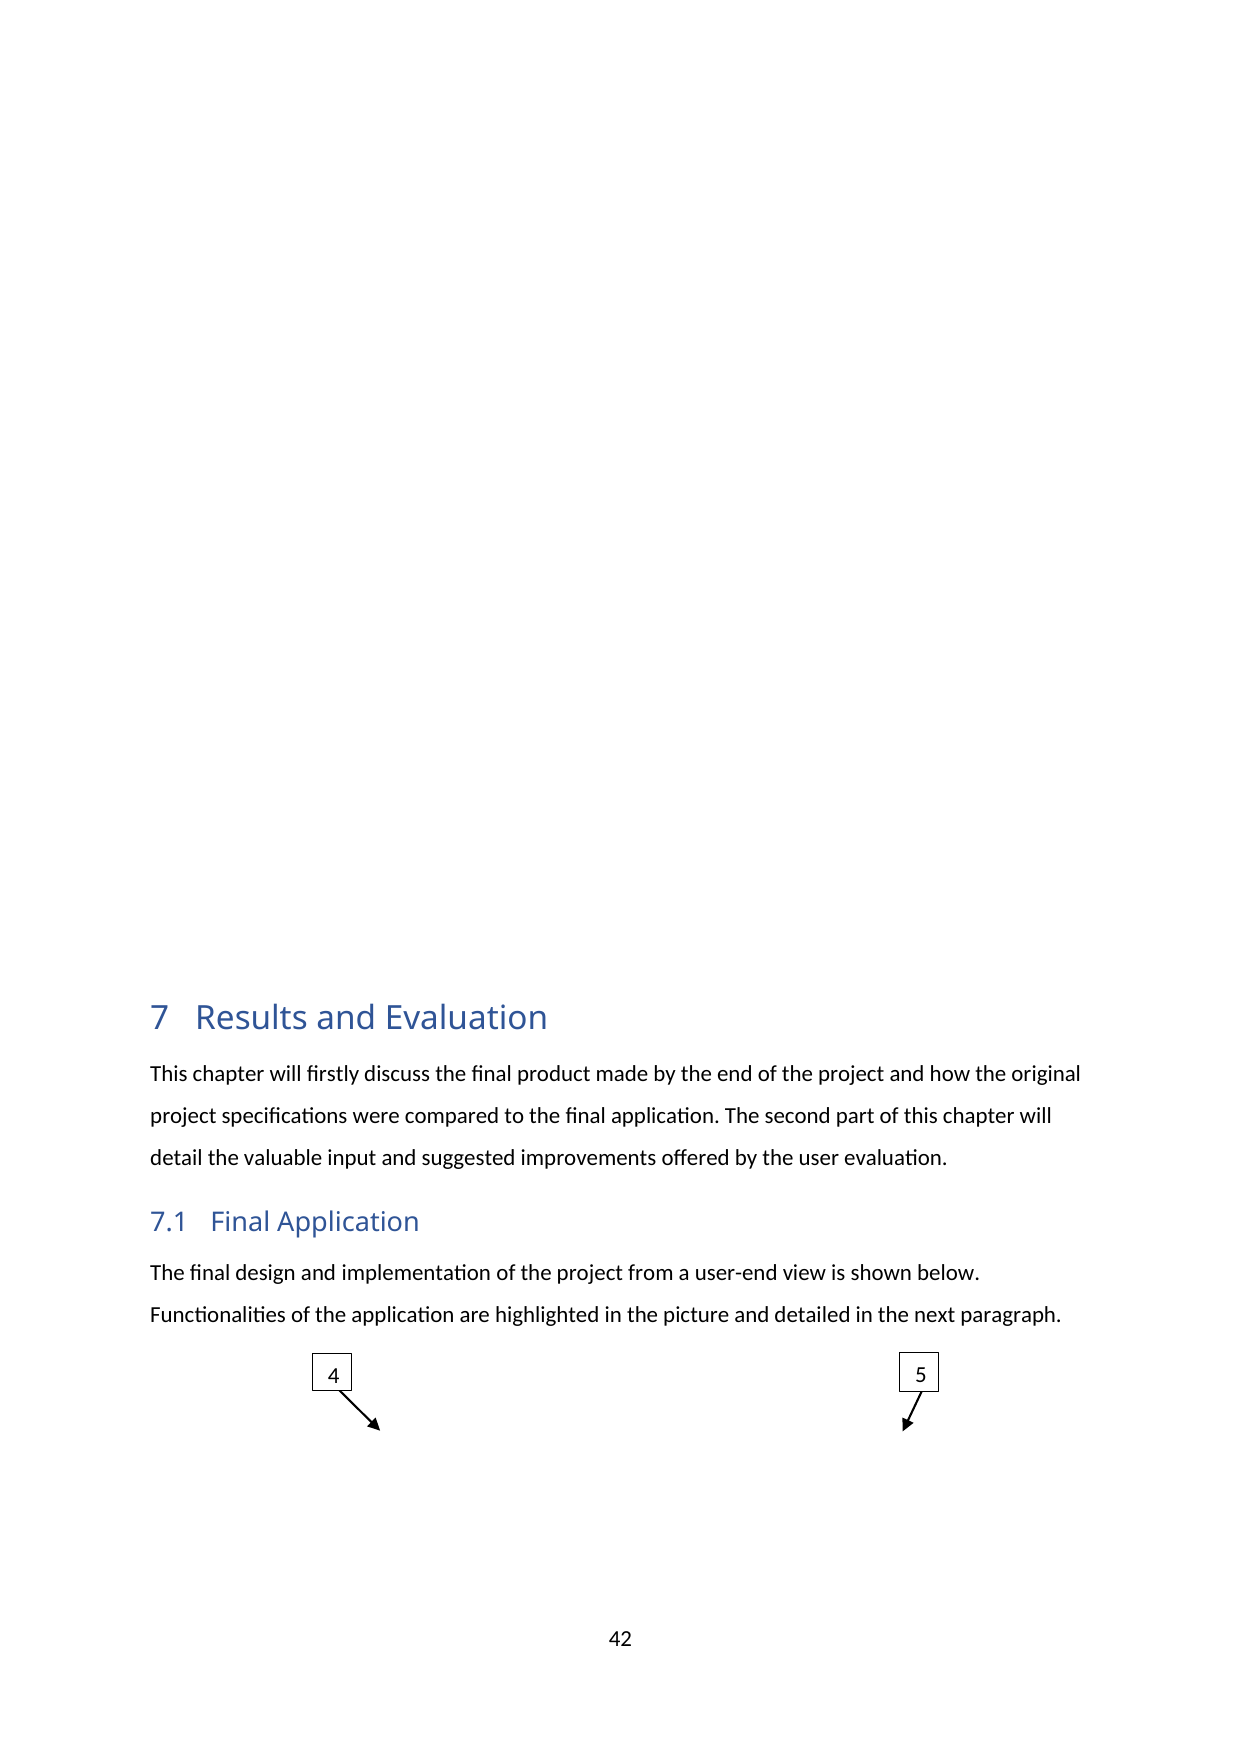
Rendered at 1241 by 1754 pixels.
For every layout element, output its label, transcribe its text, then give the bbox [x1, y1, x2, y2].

subtitle Final Application [150, 1202, 1090, 1239]
text The final design and implementation of the project from a user-end view is shown below. Functionalities of the application are highlighted in the picture and detailed in the next paragraph. [150, 1258, 1090, 1328]
text This chapter will firstly discuss the final product made by the end of the project and how the original project specifications were compared to the final application. The second part of this chapter will detail the valuable input and suggested improvements offered by the user evaluation. [150, 1059, 1090, 1171]
subtitle Results and Evaluation [150, 994, 1090, 1039]
